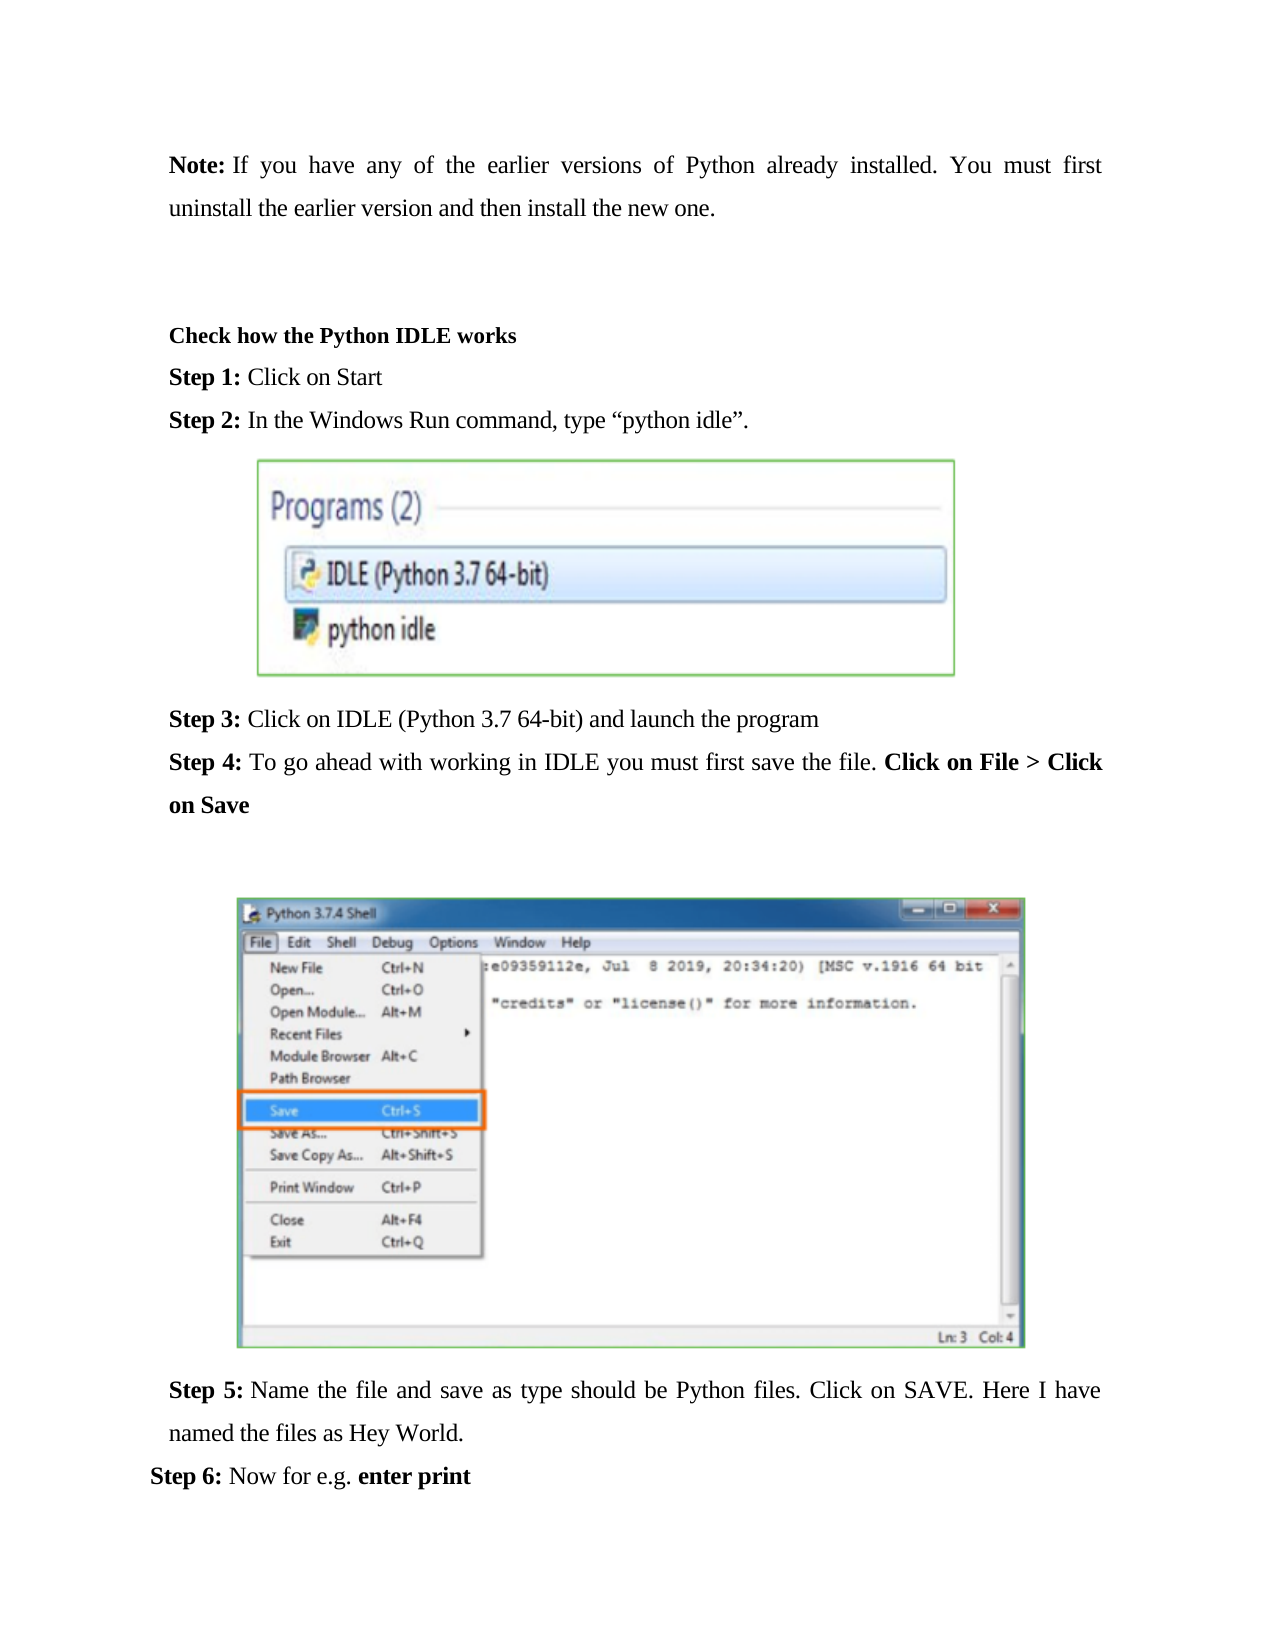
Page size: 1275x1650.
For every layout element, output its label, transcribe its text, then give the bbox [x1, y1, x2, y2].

subtitle Check how the Python IDLE works [169, 322, 1103, 349]
text Note: If you have any of the earlier versions of Python already installed. You must first uninstall the earlier version and then install the new one. [169, 150, 1103, 265]
text Step 6: Now for e.g. enter print [150, 1461, 1125, 1490]
text Step 4: To go ahead with working in IDLE you must first save the file. Click on File > Click on Save [169, 747, 1103, 819]
text Step 5: Name the file and save as type should be Python files. Click on SAVE. Here I have named the files as Hey World. [169, 1375, 1103, 1447]
picture [251, 448, 1021, 690]
text Step 2: In the Windows Run command, type “python idle”. [169, 405, 1103, 434]
text Step 1: Click on Start [169, 362, 1103, 391]
picture [212, 876, 1059, 1361]
text Step 3: Click on IDLE (Python 3.7 64-bit) and launch the program [169, 704, 1103, 733]
